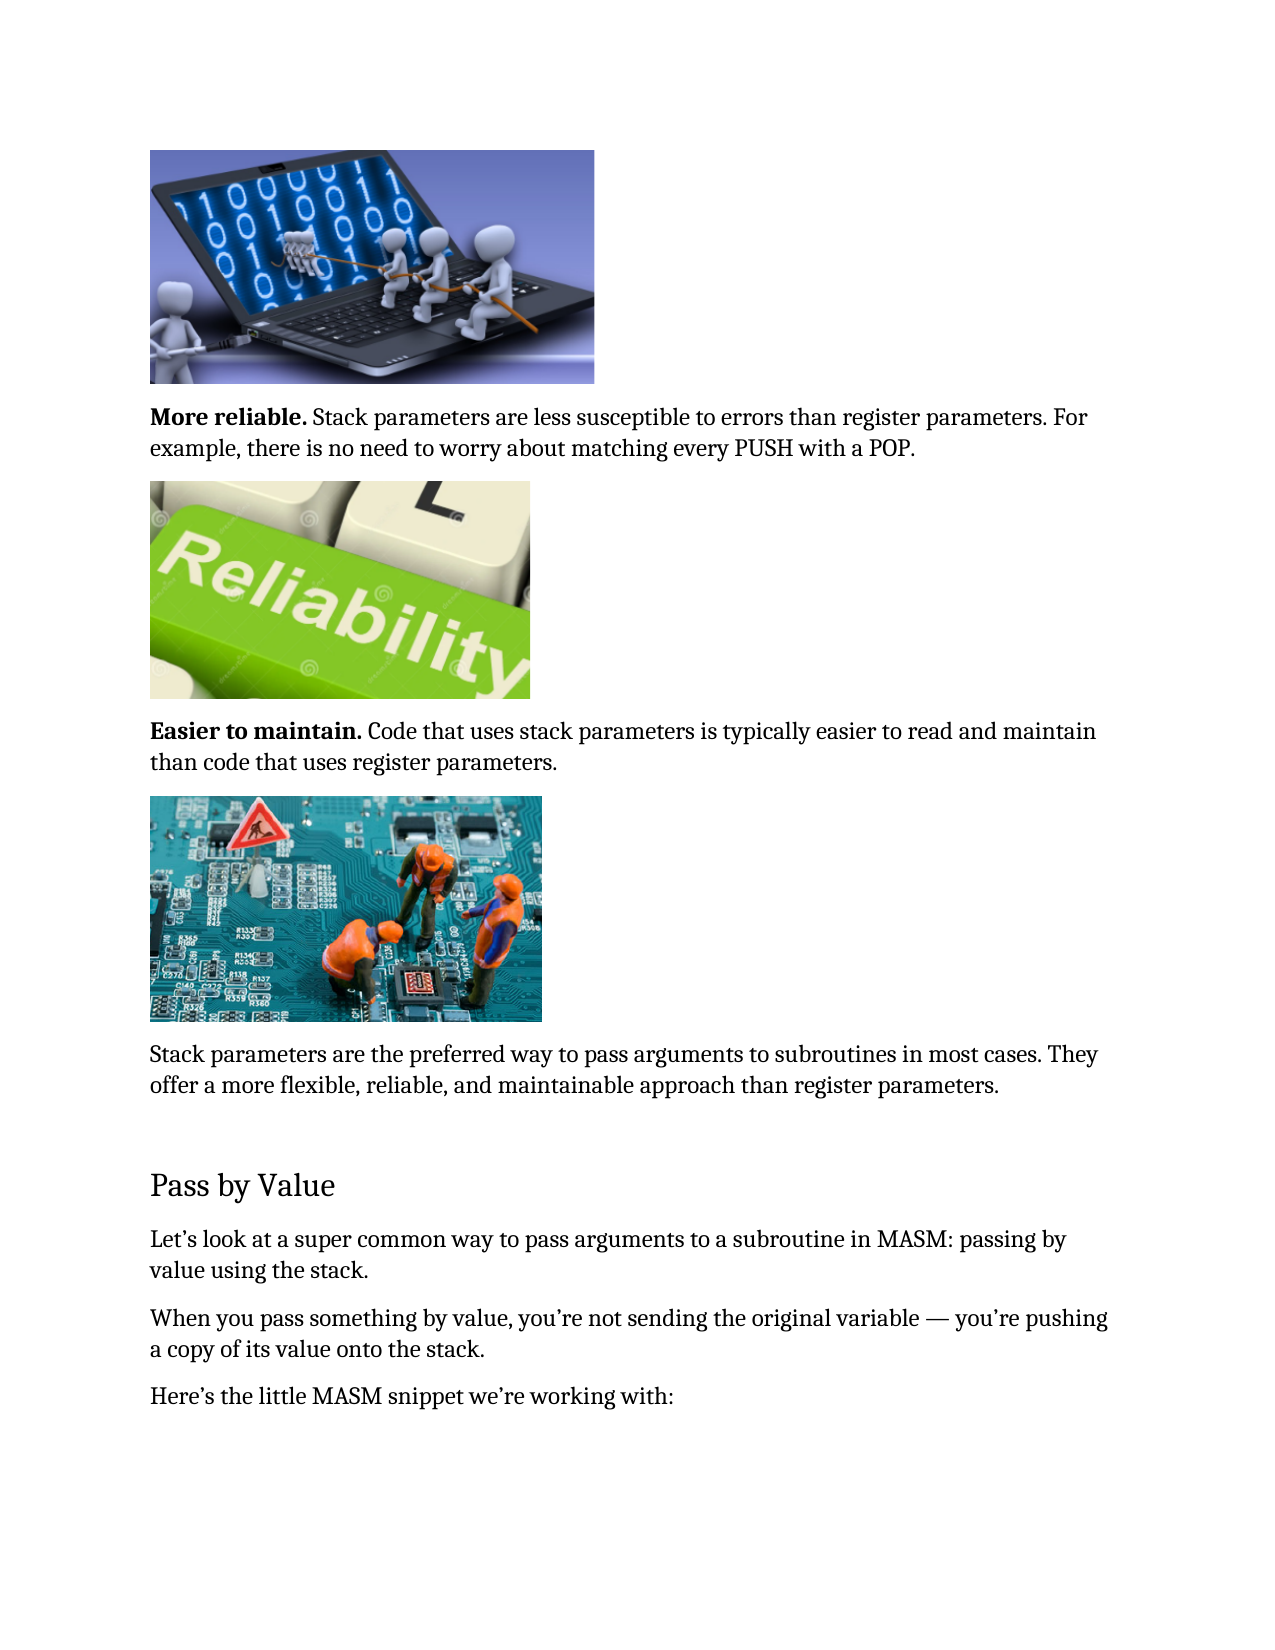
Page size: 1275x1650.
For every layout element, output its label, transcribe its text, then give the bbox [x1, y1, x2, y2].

picture [150, 481, 531, 699]
text Stack parameters are the preferred way to pass arguments to subroutines in most cases. They offer a more flexible, reliable, and maintainable approach than register parameters. [150, 1040, 1125, 1100]
picture [150, 150, 595, 384]
text When you pass something by value, you’re not sending the original variable — you’re pushing a copy of its value onto the stack. [150, 1303, 1125, 1363]
text Let’s look at a super common way to pass arguments to a subroutine in MASM: passing by value using the stack. [150, 1225, 1125, 1284]
text More reliable. Stack parameters are less susceptible to errors than register parameters. For example, there is no need to worry about matching every PUSH with a POP. [150, 403, 1125, 462]
text Easier to maintain. Code that uses stack parameters is typically easier to read and maintain than code that uses register parameters. [150, 717, 1125, 777]
text Here’s the little MASM snippet we’re working with: [150, 1382, 1125, 1411]
text Pass by Value [150, 1167, 1125, 1205]
picture [150, 796, 542, 1022]
